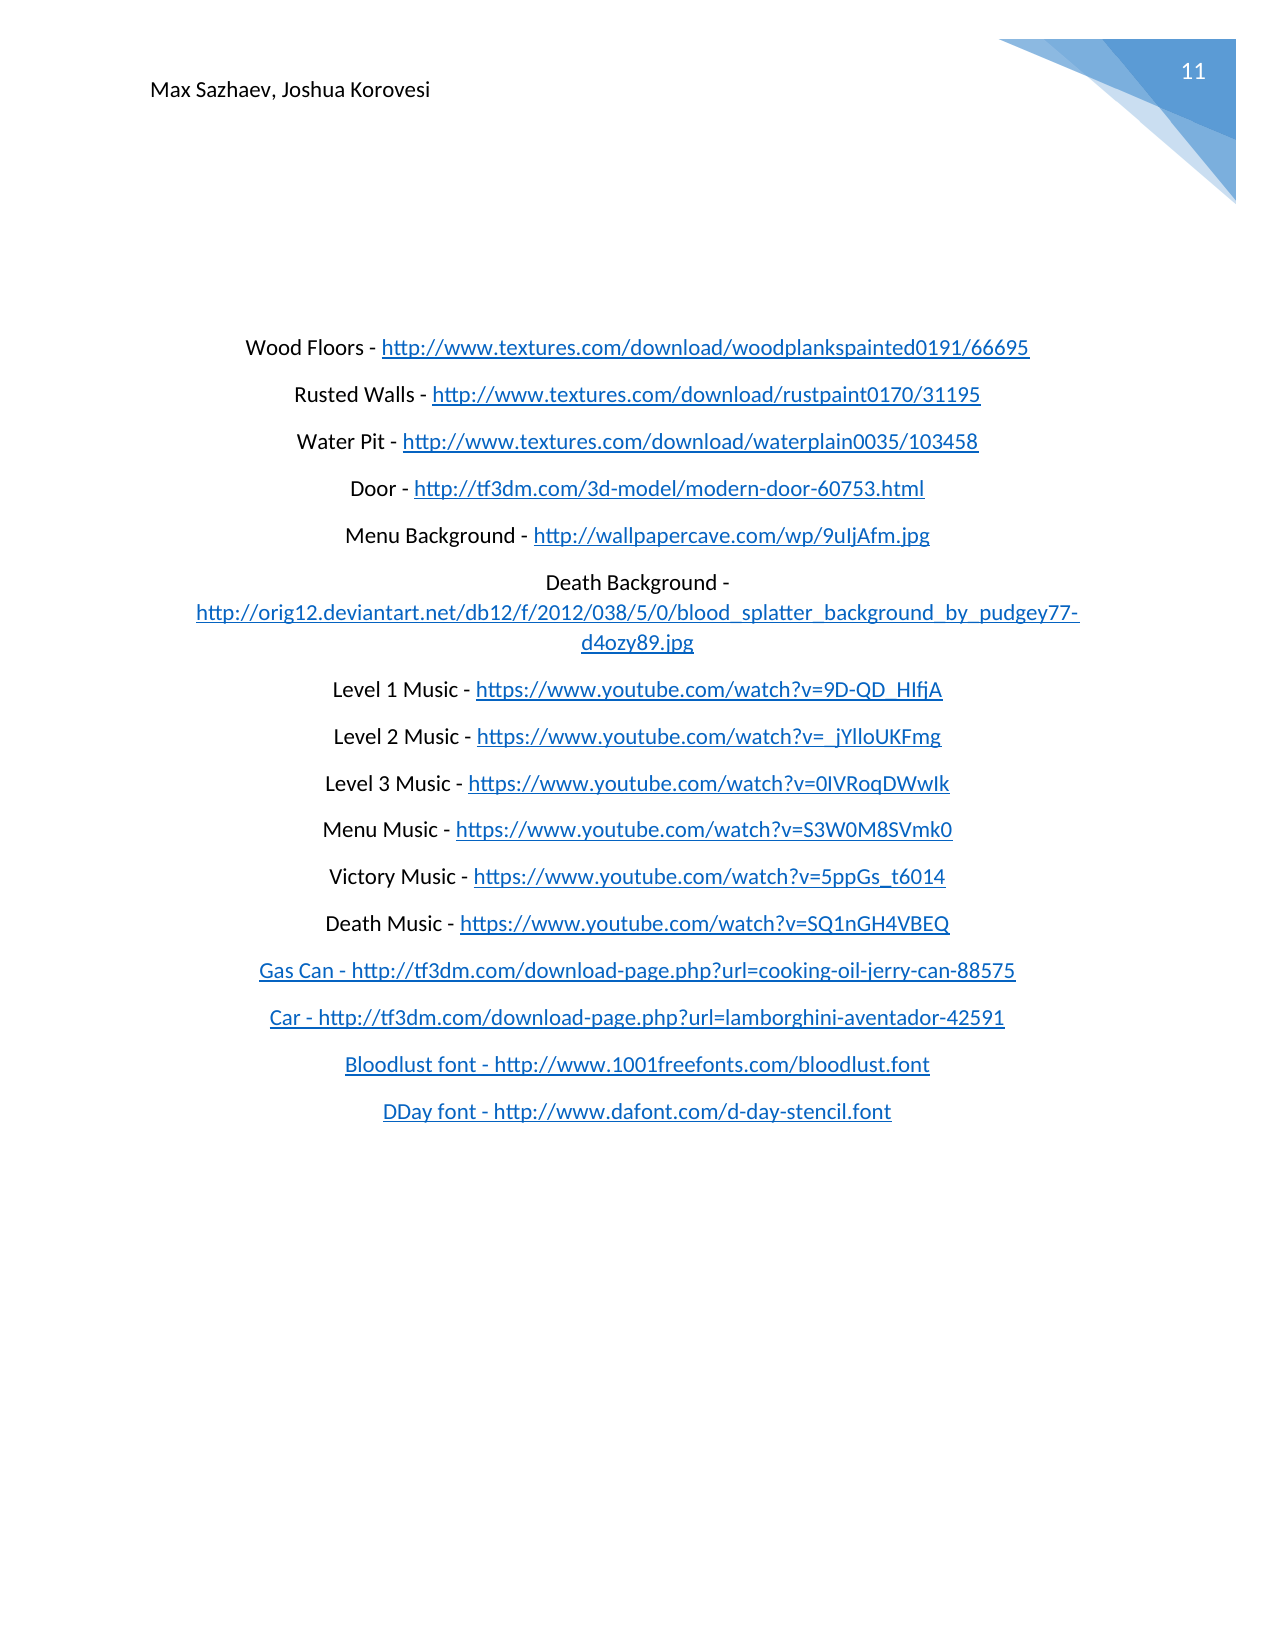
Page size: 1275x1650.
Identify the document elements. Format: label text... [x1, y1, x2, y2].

picture [997, 39, 1236, 205]
text Bloodlust font - http://www.1001freefonts.com/bloodlust.font [150, 1050, 1125, 1078]
text Death Music - https://www.youtube.com/watch?v=SQ1nGH4VBEQ [150, 909, 1125, 937]
text Menu Music - https://www.youtube.com/watch?v=S3W0M8SVmk0 [150, 816, 1125, 844]
text Level 1 Music - https://www.youtube.com/watch?v=9D-QD_HIfjA [150, 675, 1125, 703]
text Death Background - http://orig12.deviantart.net/db12/f/2012/038/5/0/blood_splatter_background_by_pudgey77-d4ozy89.jpg [150, 568, 1125, 656]
text DDay font - http://www.dafont.com/d-day-stencil.font [150, 1097, 1125, 1125]
text Menu Background - http://wallpapercave.com/wp/9uIjAfm.jpg [150, 521, 1125, 549]
text Car - http://tf3dm.com/download-page.php?url=lamborghini-aventador-42591 [150, 1003, 1125, 1031]
text Door - http://tf3dm.com/3d-model/modern-door-60753.html [150, 474, 1125, 502]
text Gas Can - http://tf3dm.com/download-page.php?url=cooking-oil-jerry-can-88575 [150, 956, 1125, 984]
text Wood Floors - http://www.textures.com/download/woodplankspainted0191/66695 [150, 333, 1125, 361]
text Level 2 Music - https://www.youtube.com/watch?v=_jYlloUKFmg [150, 722, 1125, 750]
text Level 3 Music - https://www.youtube.com/watch?v=0IVRoqDWwIk [150, 769, 1125, 797]
text Victory Music - https://www.youtube.com/watch?v=5ppGs_t6014 [150, 862, 1125, 891]
text Water Pit - http://www.textures.com/download/waterplain0035/103458 [150, 427, 1125, 455]
text Rusted Walls - http://www.textures.com/download/rustpaint0170/31195 [150, 380, 1125, 408]
